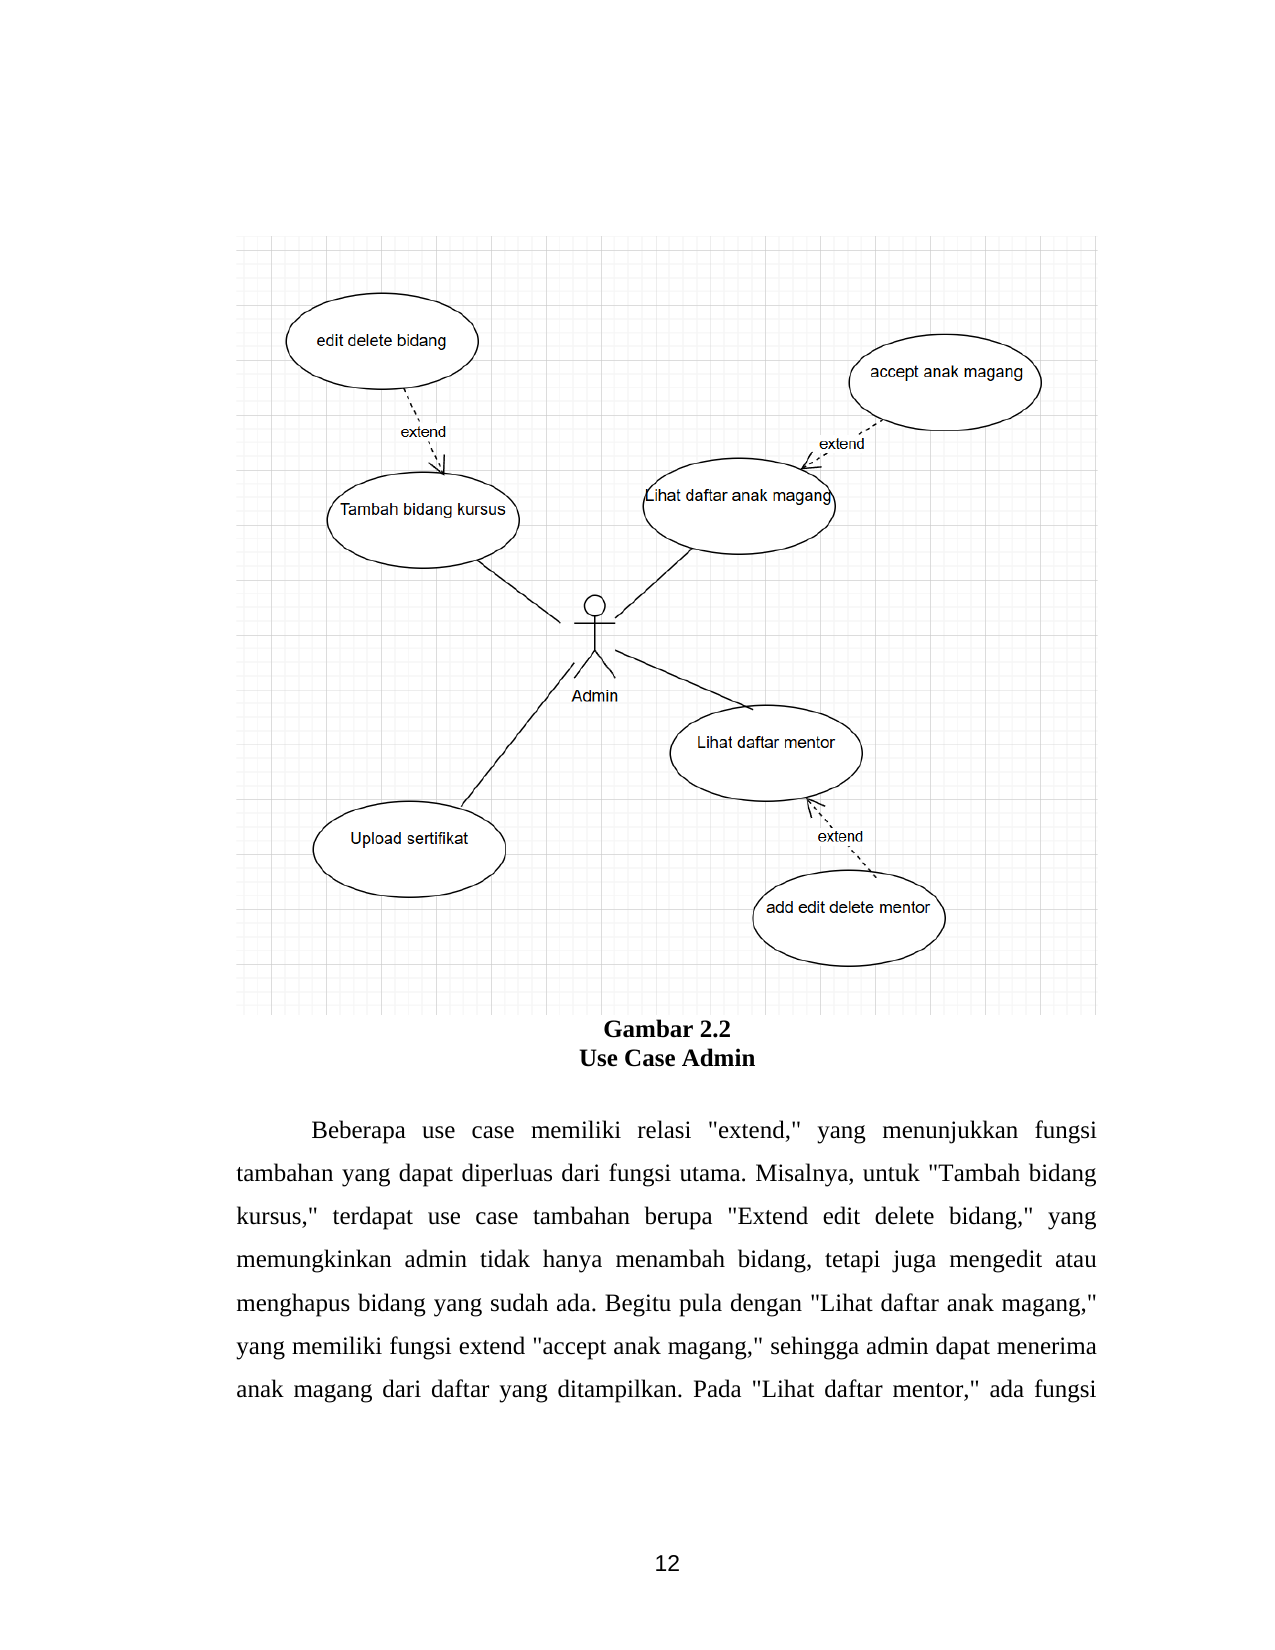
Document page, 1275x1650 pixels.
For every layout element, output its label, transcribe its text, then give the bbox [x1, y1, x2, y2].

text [236, 1115, 1098, 1403]
picture [236, 236, 1098, 1015]
text Use Case Admin [236, 1043, 1098, 1072]
text Gambar 2.2 [236, 1015, 1098, 1043]
